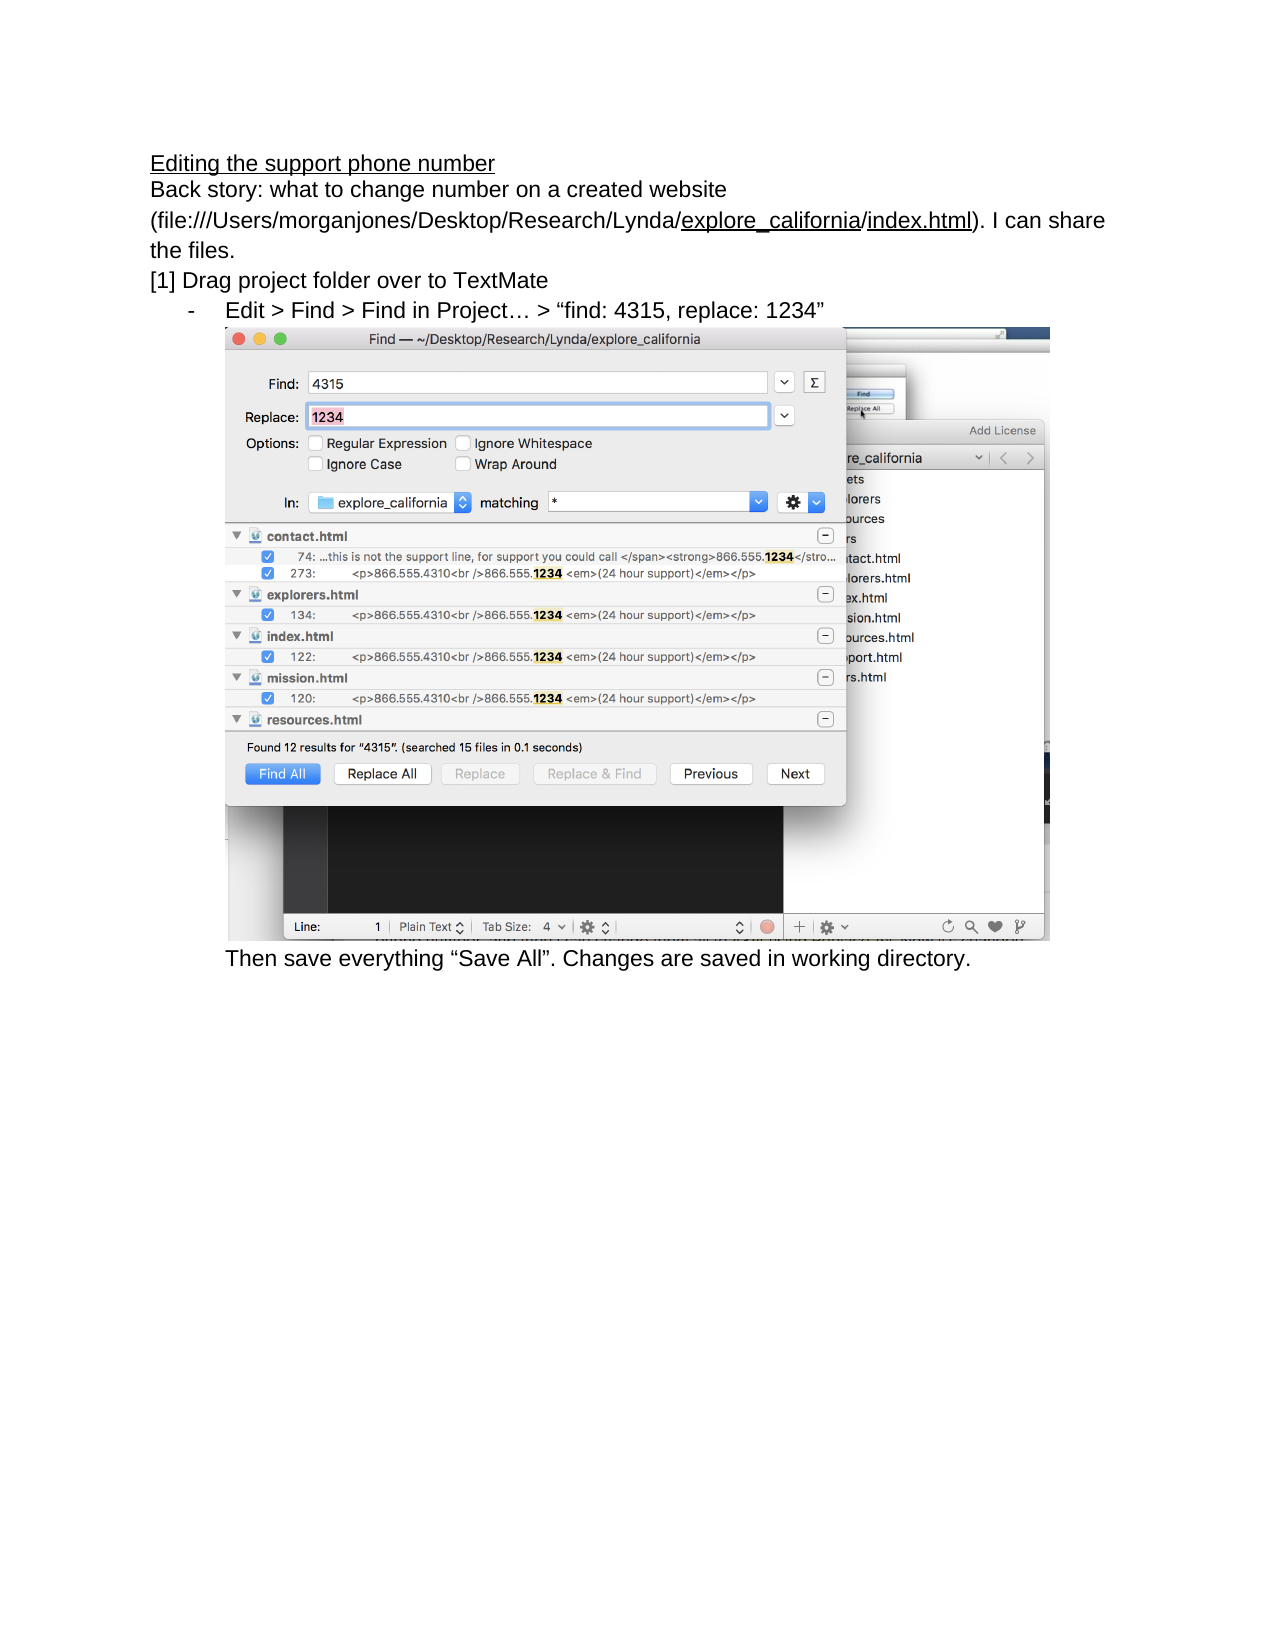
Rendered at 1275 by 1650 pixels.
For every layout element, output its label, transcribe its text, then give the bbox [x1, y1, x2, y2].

text Back story: what to change number on a created website (file:///Users/morganjones/Desktop/Research/Lynda/explore_california/index.html). I can share the files. [150, 176, 1125, 263]
list Edit > Find > Find in Project… > “find: 4315, replace: 1234” [187, 297, 1125, 323]
subtitle Editing the support phone number [150, 150, 1125, 176]
picture [225, 327, 1050, 941]
text Then save everything “Save All”. Changes are saved in working directory. [150, 944, 1125, 971]
text [1] Drag project folder over to TextMate [150, 267, 1125, 293]
